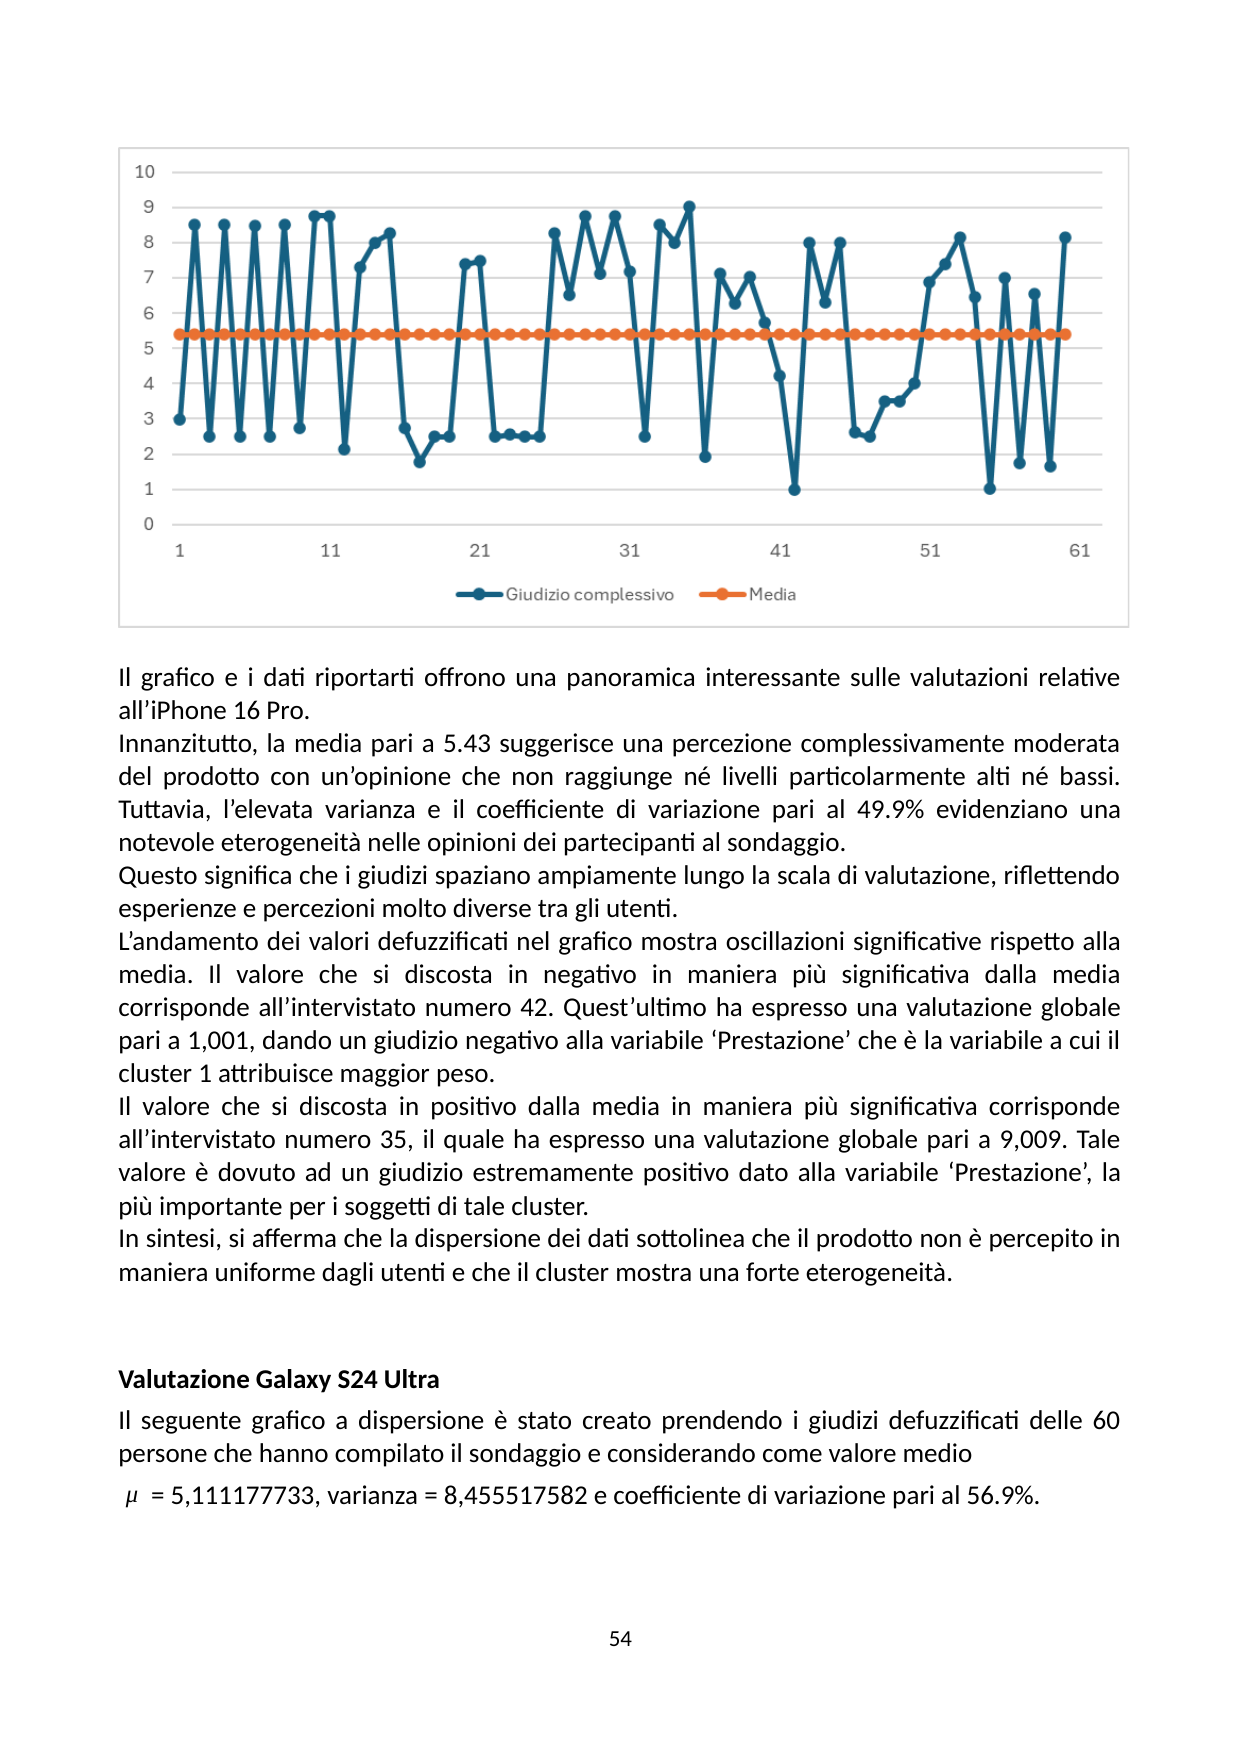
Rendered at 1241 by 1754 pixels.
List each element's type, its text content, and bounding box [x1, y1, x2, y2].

text = 5,111177733, varianza = 8,455517582 e coefficiente di variazione pari al 56.9%. [118, 1478, 1122, 1511]
text Questo significa che i giudizi spaziano ampiamente lungo la scala di valutazione, riflettendo esperienze e percezioni molto diverse tra gli utenti. [118, 858, 1122, 924]
text L’andamento dei valori defuzzificati nel grafico mostra oscillazioni significative rispetto alla media. Il valore che si discosta in negativo in maniera più significativa dalla media corrisponde all’intervistato numero 42. Quest’ultimo ha espresso una valutazione globale pari a 1,001, dando un giudizio negativo alla variabile ‘Prestazione’ che è la variabile a cui il cluster 1 attribuisce maggior peso. [118, 924, 1122, 1089]
text Innanzitutto, la media pari a 5.43 suggerisce una percezione complessivamente moderata del prodotto con un’opinione che non raggiunge né livelli particolarmente alti né bassi. Tuttavia, l’elevata varianza e il coefficiente di variazione pari al 49.9% evidenziano una notevole eterogeneità nelle opinioni dei partecipanti al sondaggio. [118, 726, 1122, 858]
text Il grafico e i dati riportarti offrono una panoramica interessante sulle valutazioni relative all’iPhone 16 Pro. [118, 660, 1122, 726]
text Il seguente grafico a dispersione è stato creato prendendo i giudizi defuzzificati delle 60 persone che hanno compilato il sondaggio e considerando come valore medio [118, 1403, 1122, 1469]
text In sintesi, si afferma che la dispersione dei dati sottolinea che il prodotto non è percepito in maniera uniforme dagli utenti e che il cluster mostra una forte eterogeneità. [118, 1222, 1122, 1288]
text Il valore che si discosta in positivo dalla media in maniera più significativa corrisponde all’intervistato numero 35, il quale ha espresso una valutazione globale pari a 9,009. Tale valore è dovuto ad un giudizio estremamente positivo dato alla variabile ‘Prestazione’, la più importante per i soggetti di tale cluster. [118, 1089, 1122, 1222]
text Valutazione Galaxy S24 Ultra [118, 1362, 1122, 1395]
picture [118, 147, 1130, 628]
